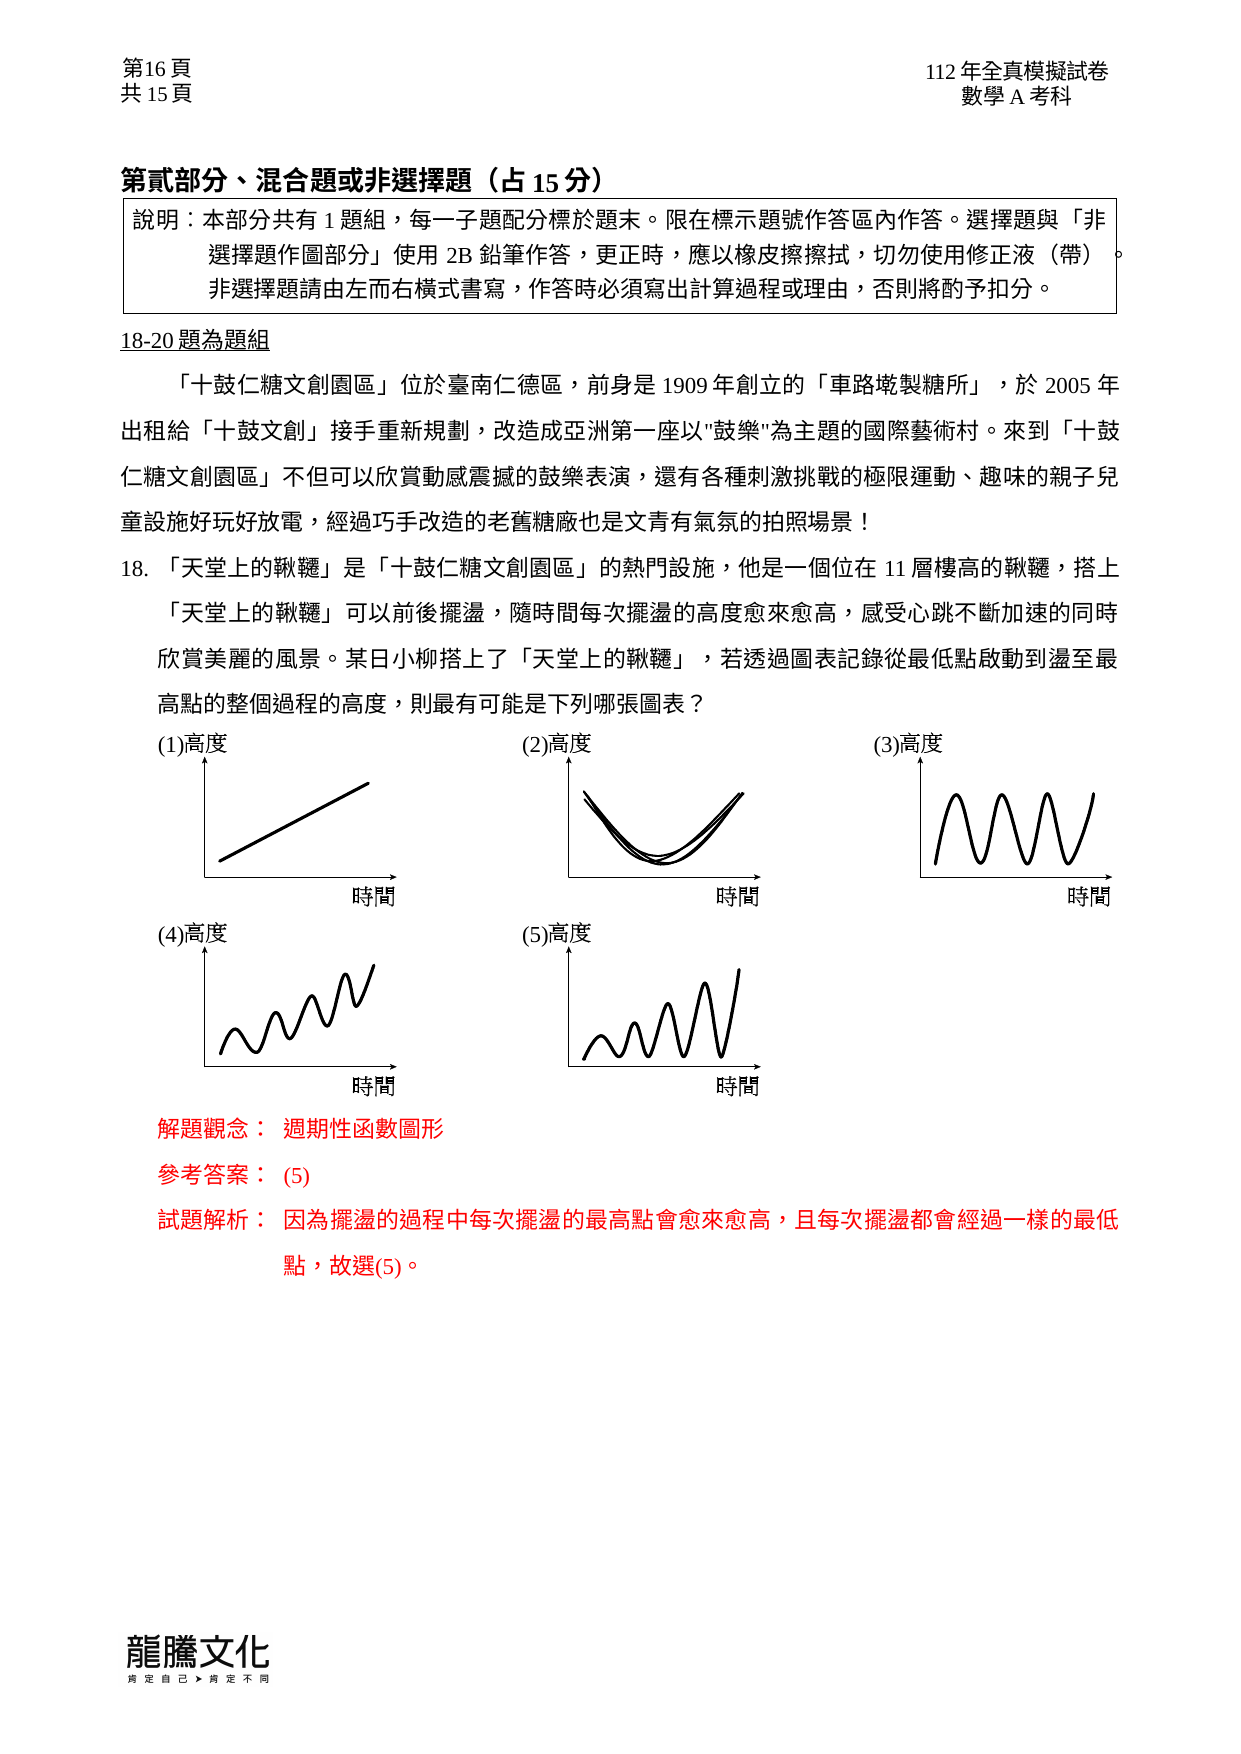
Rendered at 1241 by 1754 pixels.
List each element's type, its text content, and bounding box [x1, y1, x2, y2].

text 說明︰本部分共有1題組，每一子題配分標於題末。限在標示題號作答區內作答。選擇題與「非選擇題作圖部分」使用 2B 鉛筆作答，更正時，應以橡皮擦擦拭，切勿使用修正液（帶）。非選擇題請由左而右橫式書寫，作答時必須寫出計算過程或理由，否則將酌予扣分。 [124, 199, 1116, 313]
text 解題觀念： 週期性函數圖形 [158, 1111, 1120, 1144]
picture [118, 1632, 274, 1687]
text 「十鼓仁糖文創園區」位於臺南仁德區，前身是1909年創立的「車路墘製糖所」，於 2005 年出租給「十鼓文創」接手重新規劃，改造成亞洲第一座以"鼓樂"為主題的國際藝術村。來到「十鼓仁糖文創園區」不但可以欣賞動感震撼的鼓樂表演，還有各種刺激挑戰的極限運動、趣味的親子兒童設施好玩好放電，經過巧手改造的老舊糖廠也是文青有氣氛的拍照場景！ [120, 367, 1120, 537]
text (1) (2) (3) [120, 732, 1120, 912]
text 試題解析： 因為擺盪的過程中每次擺盪的最高點會愈來愈高，且每次擺盪都會經過一樣的最低點，故選(5)。 [158, 1202, 1120, 1281]
text (4) (5) [120, 921, 1120, 1101]
text 18. 「天堂上的鞦韆」是「十鼓仁糖文創園區」的熱門設施，他是一個位在11層樓高的鞦韆，搭上「天堂上的鞦韆」可以前後擺盪，隨時間每次擺盪的高度愈來愈高，感受心跳不斷加速的同時欣賞美麗的風景。某日小柳搭上了「天堂上的鞦韆」，若透過圖表記錄從最低點啟動到盪至最高點的整個過程的高度，則最有可能是下列哪張圖表？ [120, 549, 1120, 719]
text 18-20題為題組 [120, 322, 1120, 355]
text 第貳部分、混合題或非選擇題（占15分） [120, 159, 1120, 198]
text 參考答案： (5) [158, 1156, 1120, 1190]
